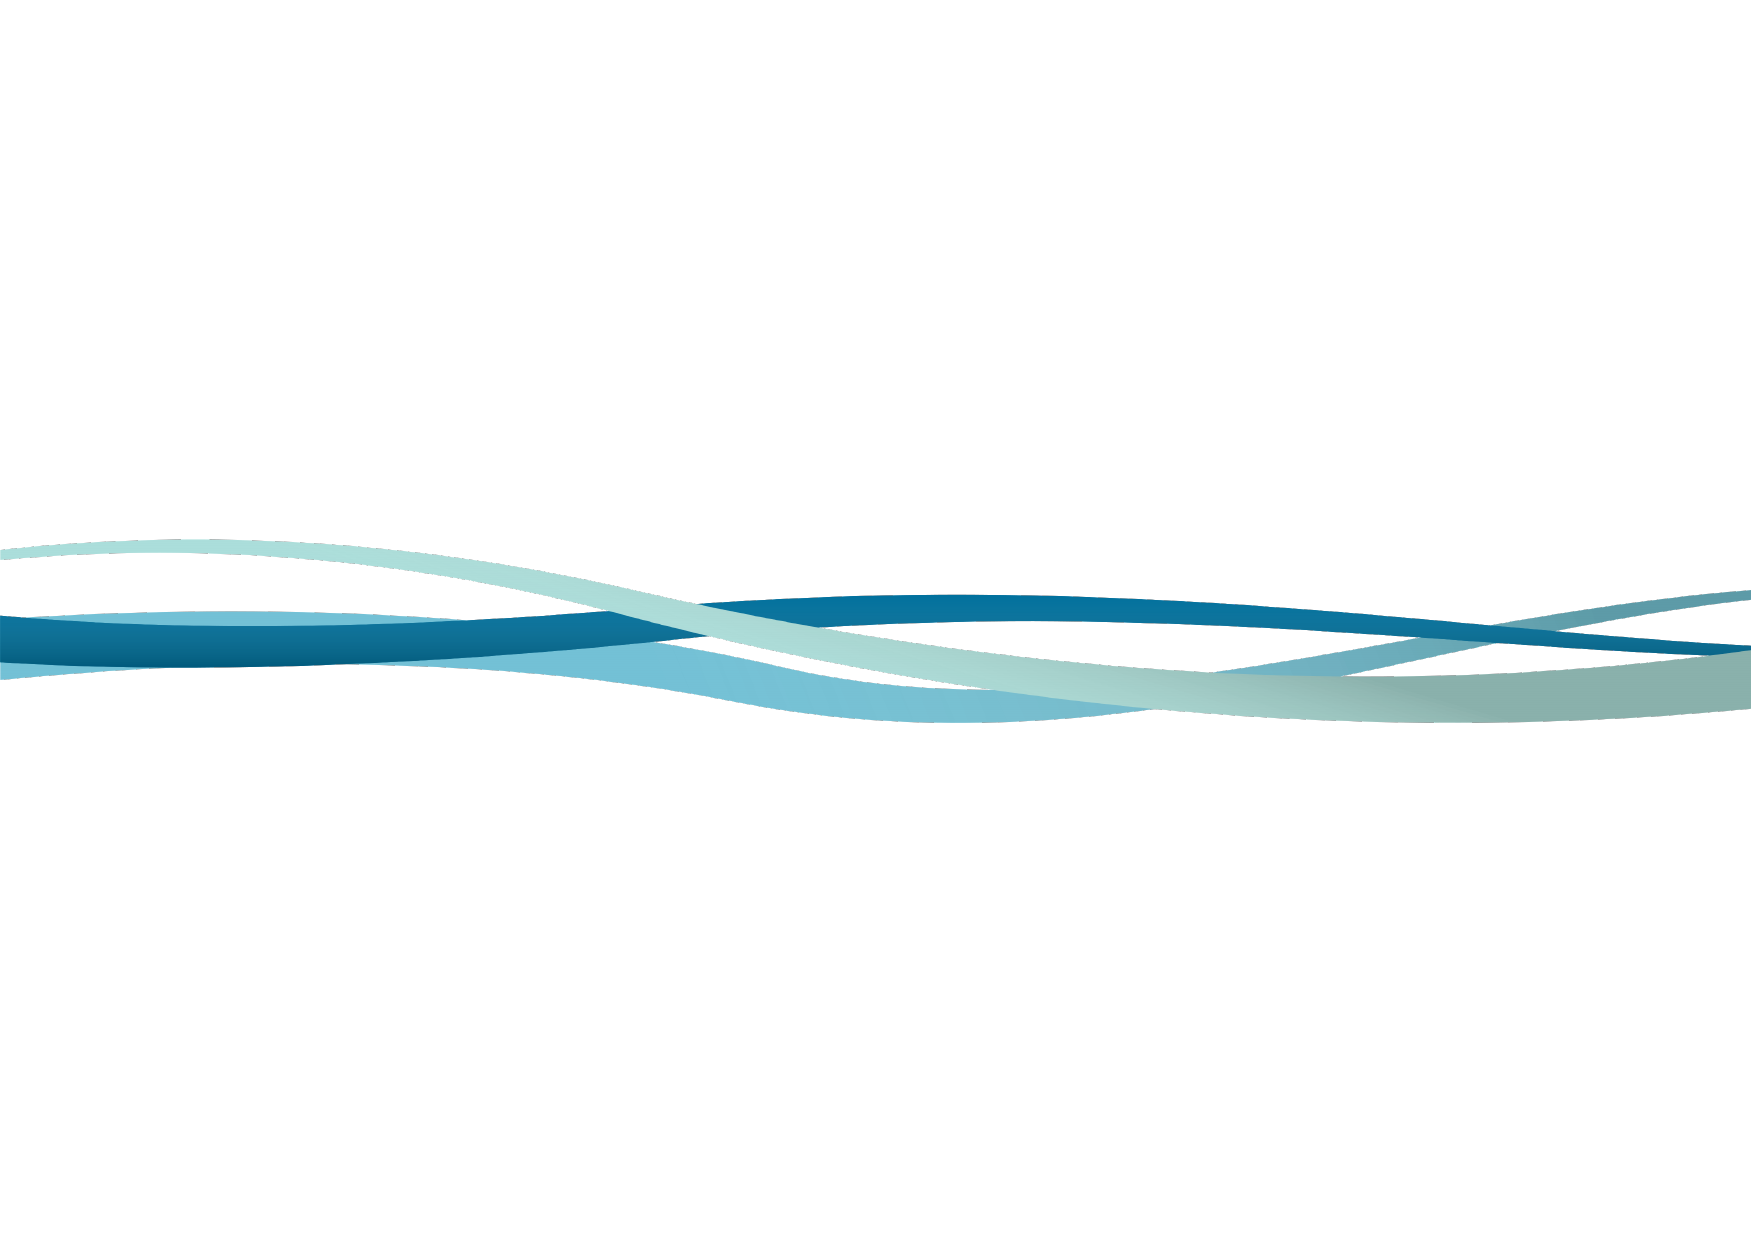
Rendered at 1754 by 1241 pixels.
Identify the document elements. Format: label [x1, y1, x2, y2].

picture [0, 539, 1751, 723]
